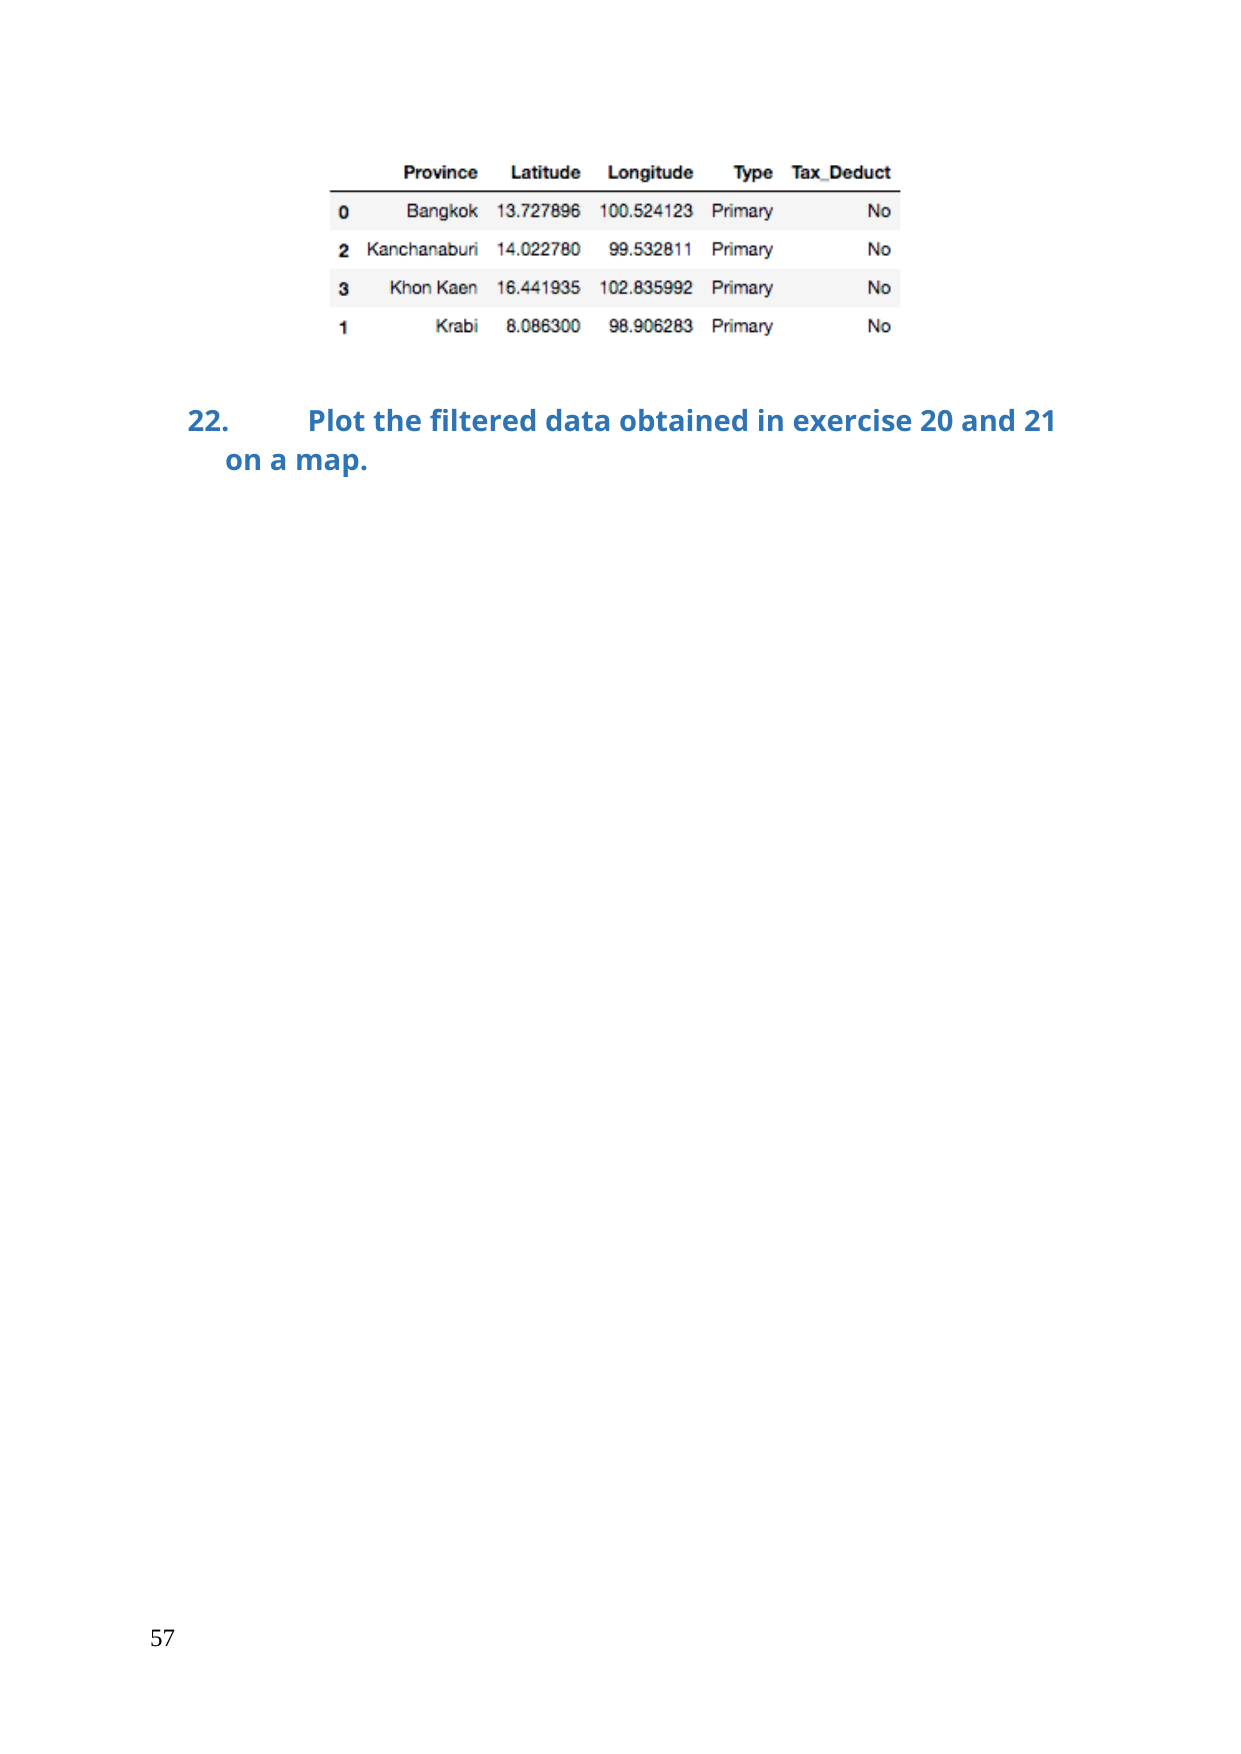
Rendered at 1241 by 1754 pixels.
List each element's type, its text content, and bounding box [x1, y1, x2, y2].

picture [327, 150, 914, 361]
list Plot the filtered data obtained in exercise 20 and 21 on a map. [187, 400, 1090, 479]
